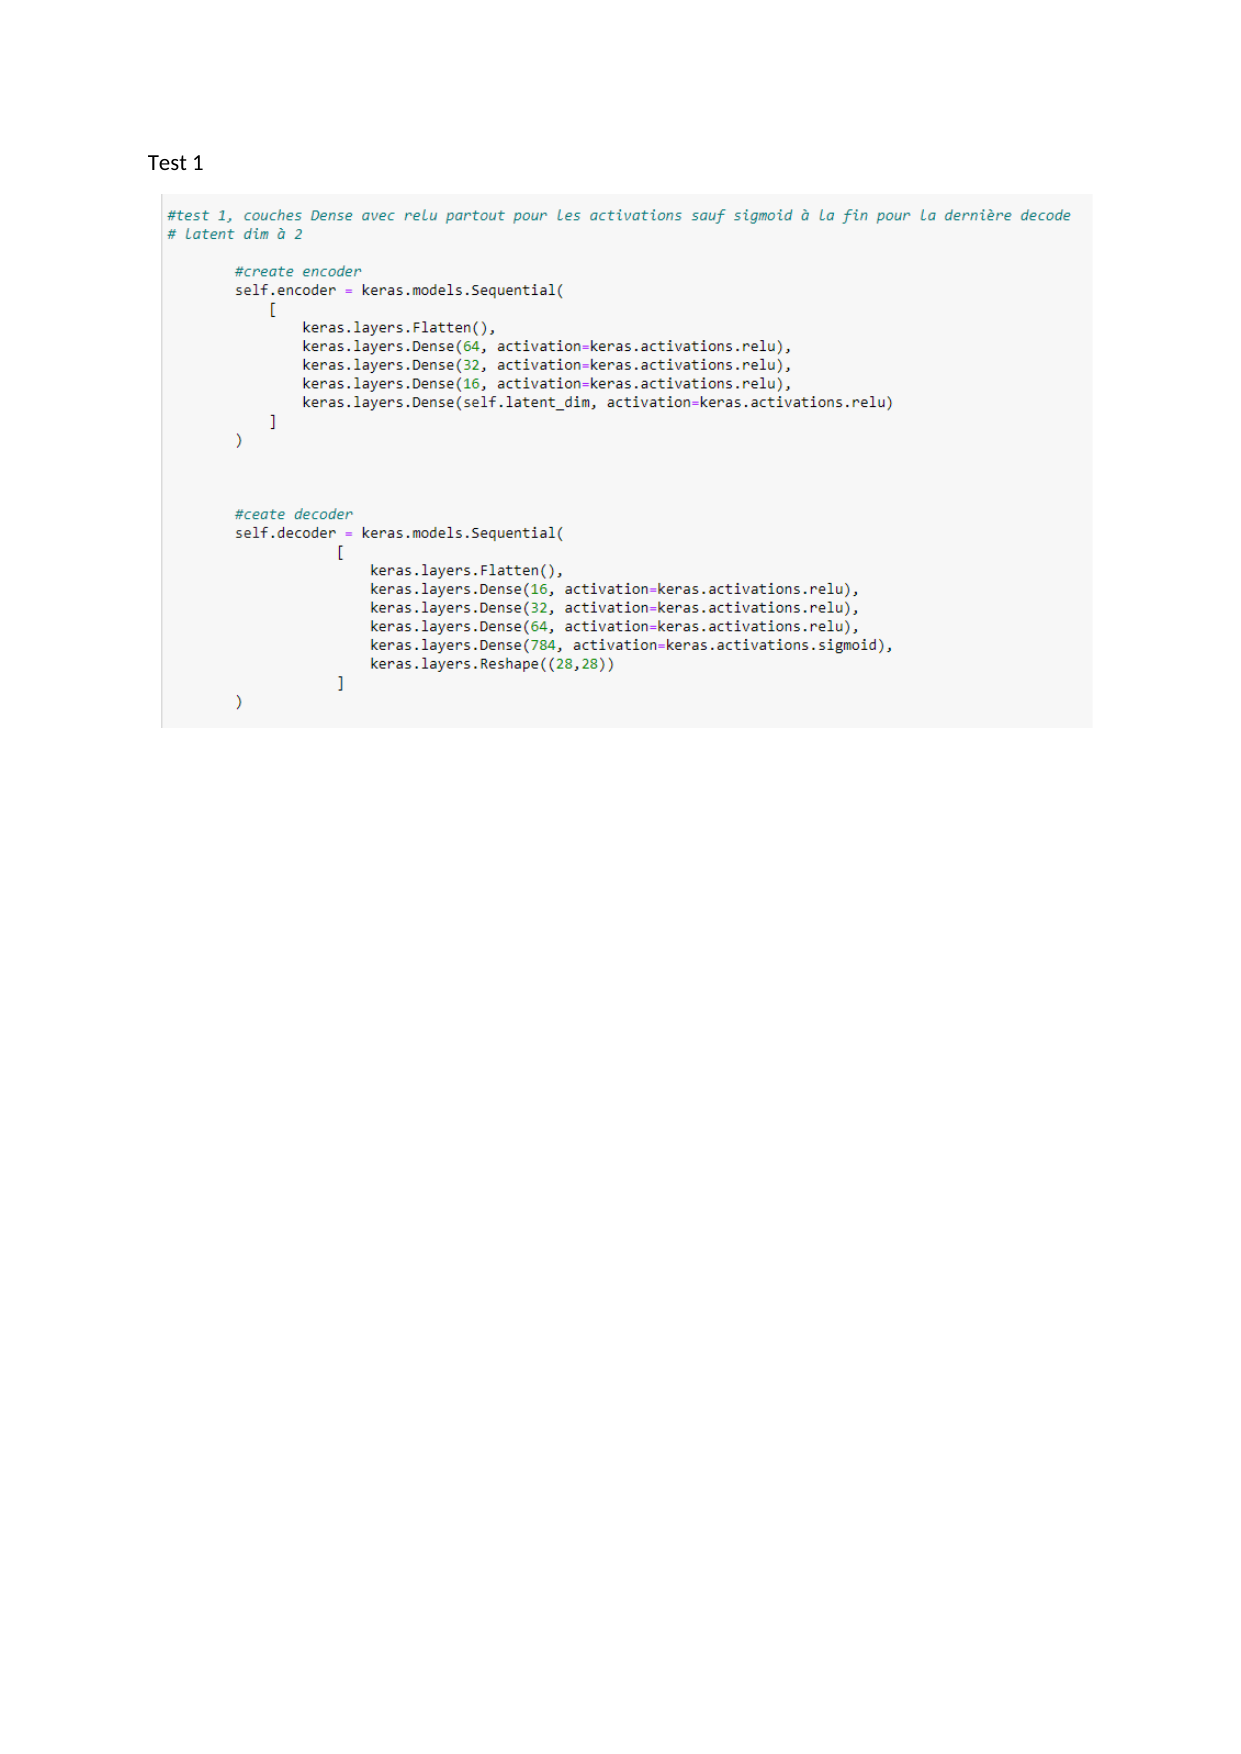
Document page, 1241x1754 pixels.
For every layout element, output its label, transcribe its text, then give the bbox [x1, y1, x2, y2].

picture [147, 194, 1093, 728]
text Test 1 [148, 148, 1093, 176]
